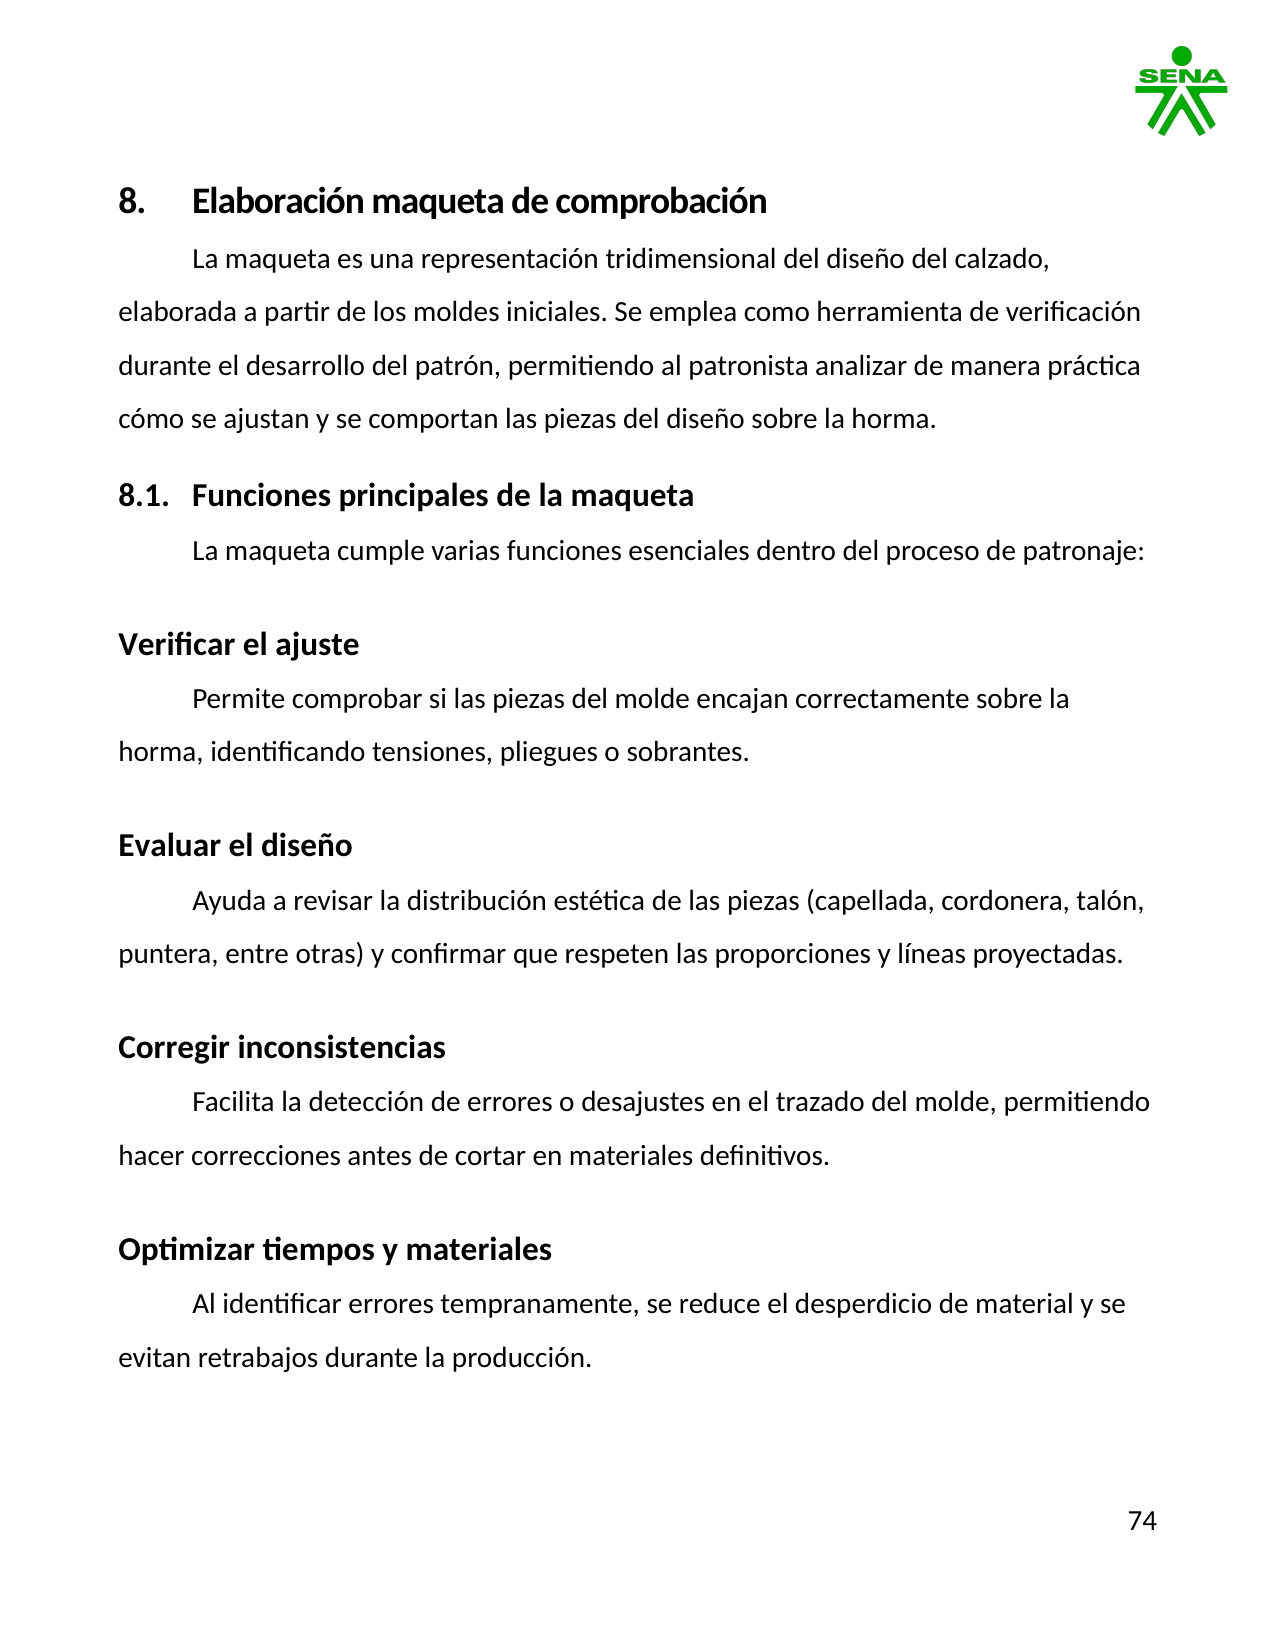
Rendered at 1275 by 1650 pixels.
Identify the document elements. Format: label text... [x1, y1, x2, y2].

subtitle Funciones principales de la maqueta [118, 474, 1157, 515]
subtitle Elaboración maqueta de comprobación [118, 177, 1157, 223]
text La maqueta es una representación tridimensional del diseño del calzado, elaborada a partir de los moldes iniciales. Se emplea como herramienta de verificación durante el desarrollo del patrón, permitiendo al patronista analizar de manera práctica cómo se ajustan y se comportan las piezas del diseño sobre la horma. [118, 240, 1157, 436]
subtitle Verificar el ajuste [118, 623, 1157, 663]
picture [1135, 46, 1228, 136]
text Permite comprobar si las piezas del molde encajan correctamente sobre la horma, identificando tensiones, pliegues o sobrantes. [118, 680, 1157, 769]
text La maqueta cumple varias funciones esenciales dentro del proceso de patronaje: [118, 532, 1157, 567]
text Facilita la detección de errores o desajustes en el trazado del molde, permitiendo hacer correcciones antes de cortar en materiales definitivos. [118, 1083, 1157, 1173]
subtitle Evaluar el diseño [118, 824, 1157, 865]
text Ayuda a revisar la distribución estética de las piezas (capellada, cordonera, talón, puntera, entre otras) y confirmar que respeten las proporciones y líneas proyectadas. [118, 882, 1157, 971]
subtitle Corregir inconsistencias [118, 1026, 1157, 1067]
subtitle Optimizar tiempos y materiales [118, 1228, 1157, 1269]
text Al identificar errores tempranamente, se reduce el desperdicio de material y se evitan retrabajos durante la producción. [118, 1285, 1157, 1374]
